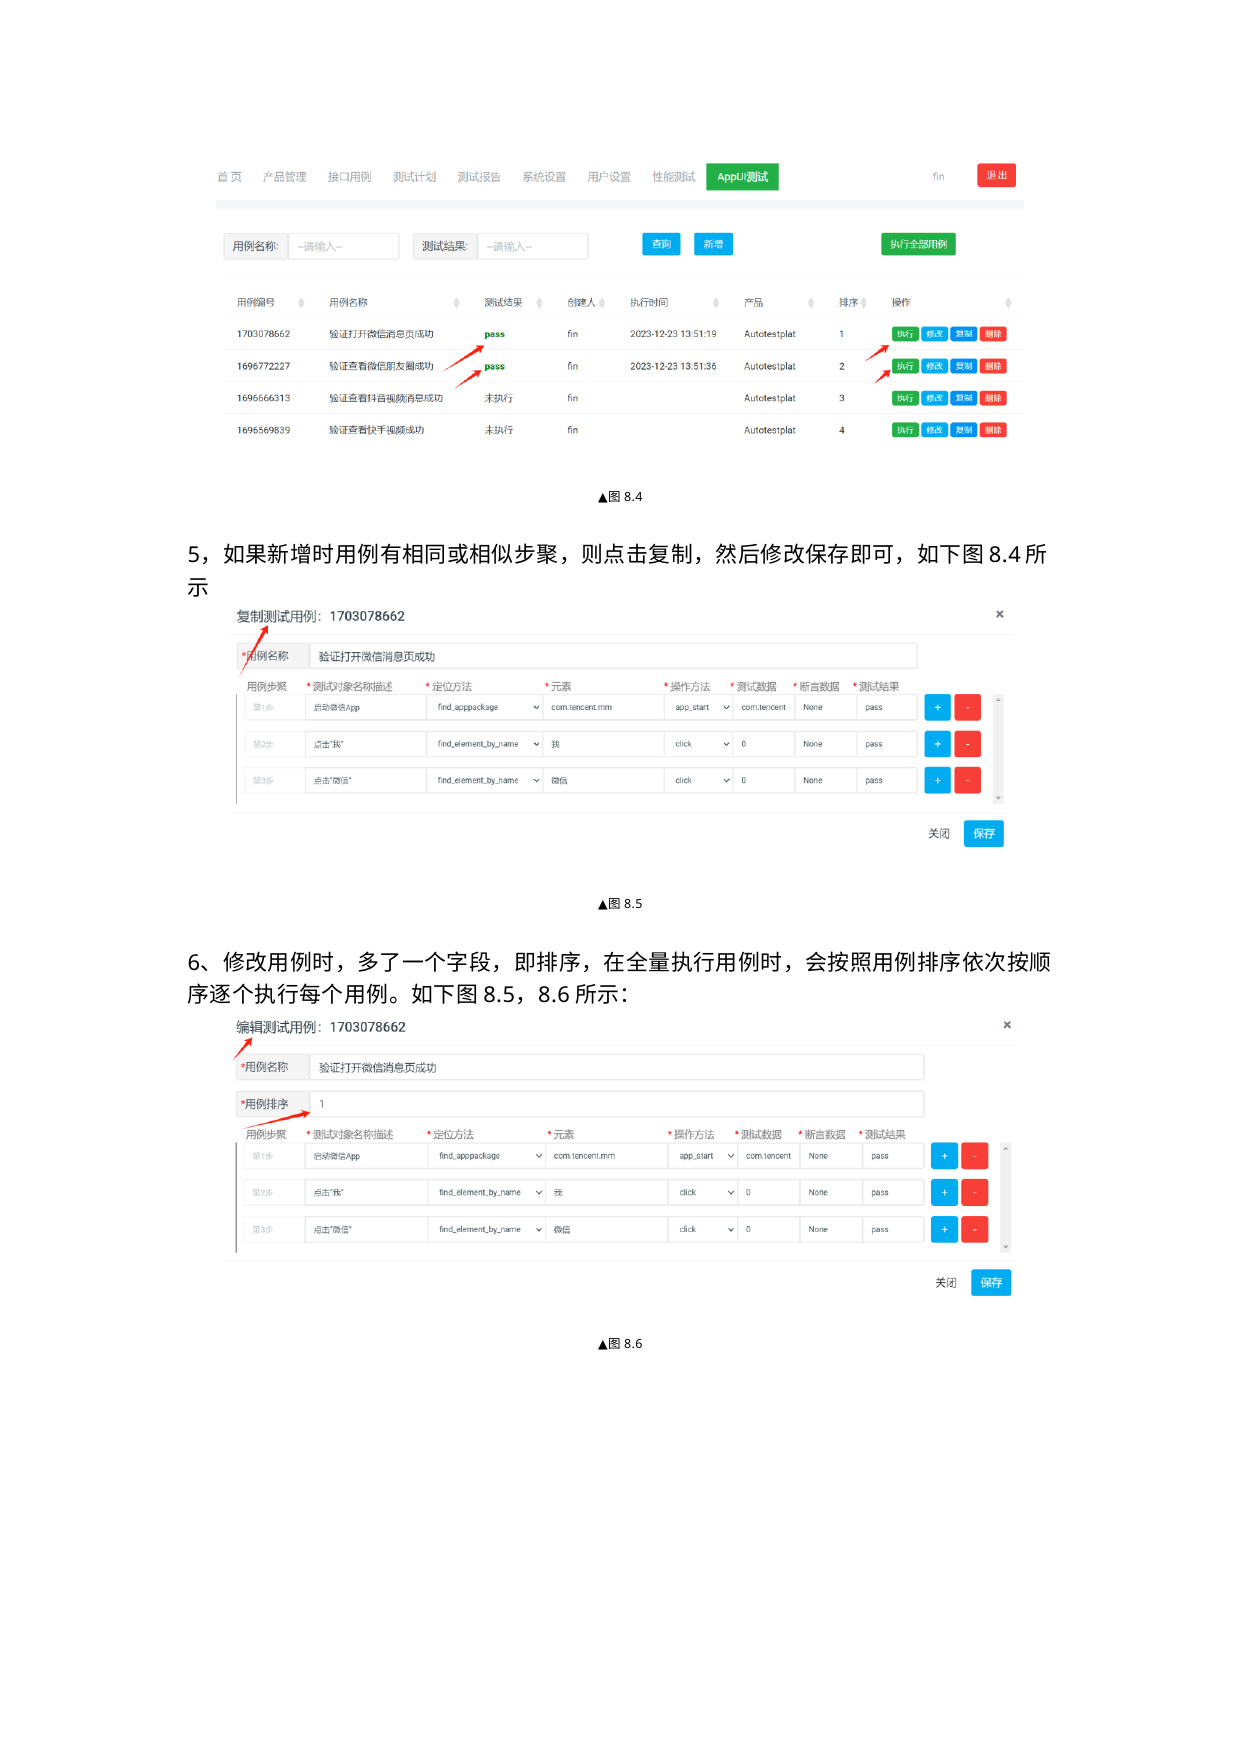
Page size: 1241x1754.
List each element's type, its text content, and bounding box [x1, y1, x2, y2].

text ▲图 8.5 [187, 887, 1053, 919]
text 6、修改用例时，多了一个字段，即排序，在全量执行用例时，会按照用例排序依次按顺序逐个执行每个用例。如下图8.5，8.6所示： [187, 944, 1053, 1009]
text ▲图 8.6 [187, 1327, 1053, 1359]
picture [215, 162, 1025, 443]
text 5，如果新增时用例有相同或相似步聚，则点击复制，然后修改保存即可，如下图8.4所示 [187, 537, 1053, 602]
text ▲图 8.4 [187, 479, 1053, 512]
picture [229, 602, 1011, 850]
picture [224, 1009, 1016, 1301]
